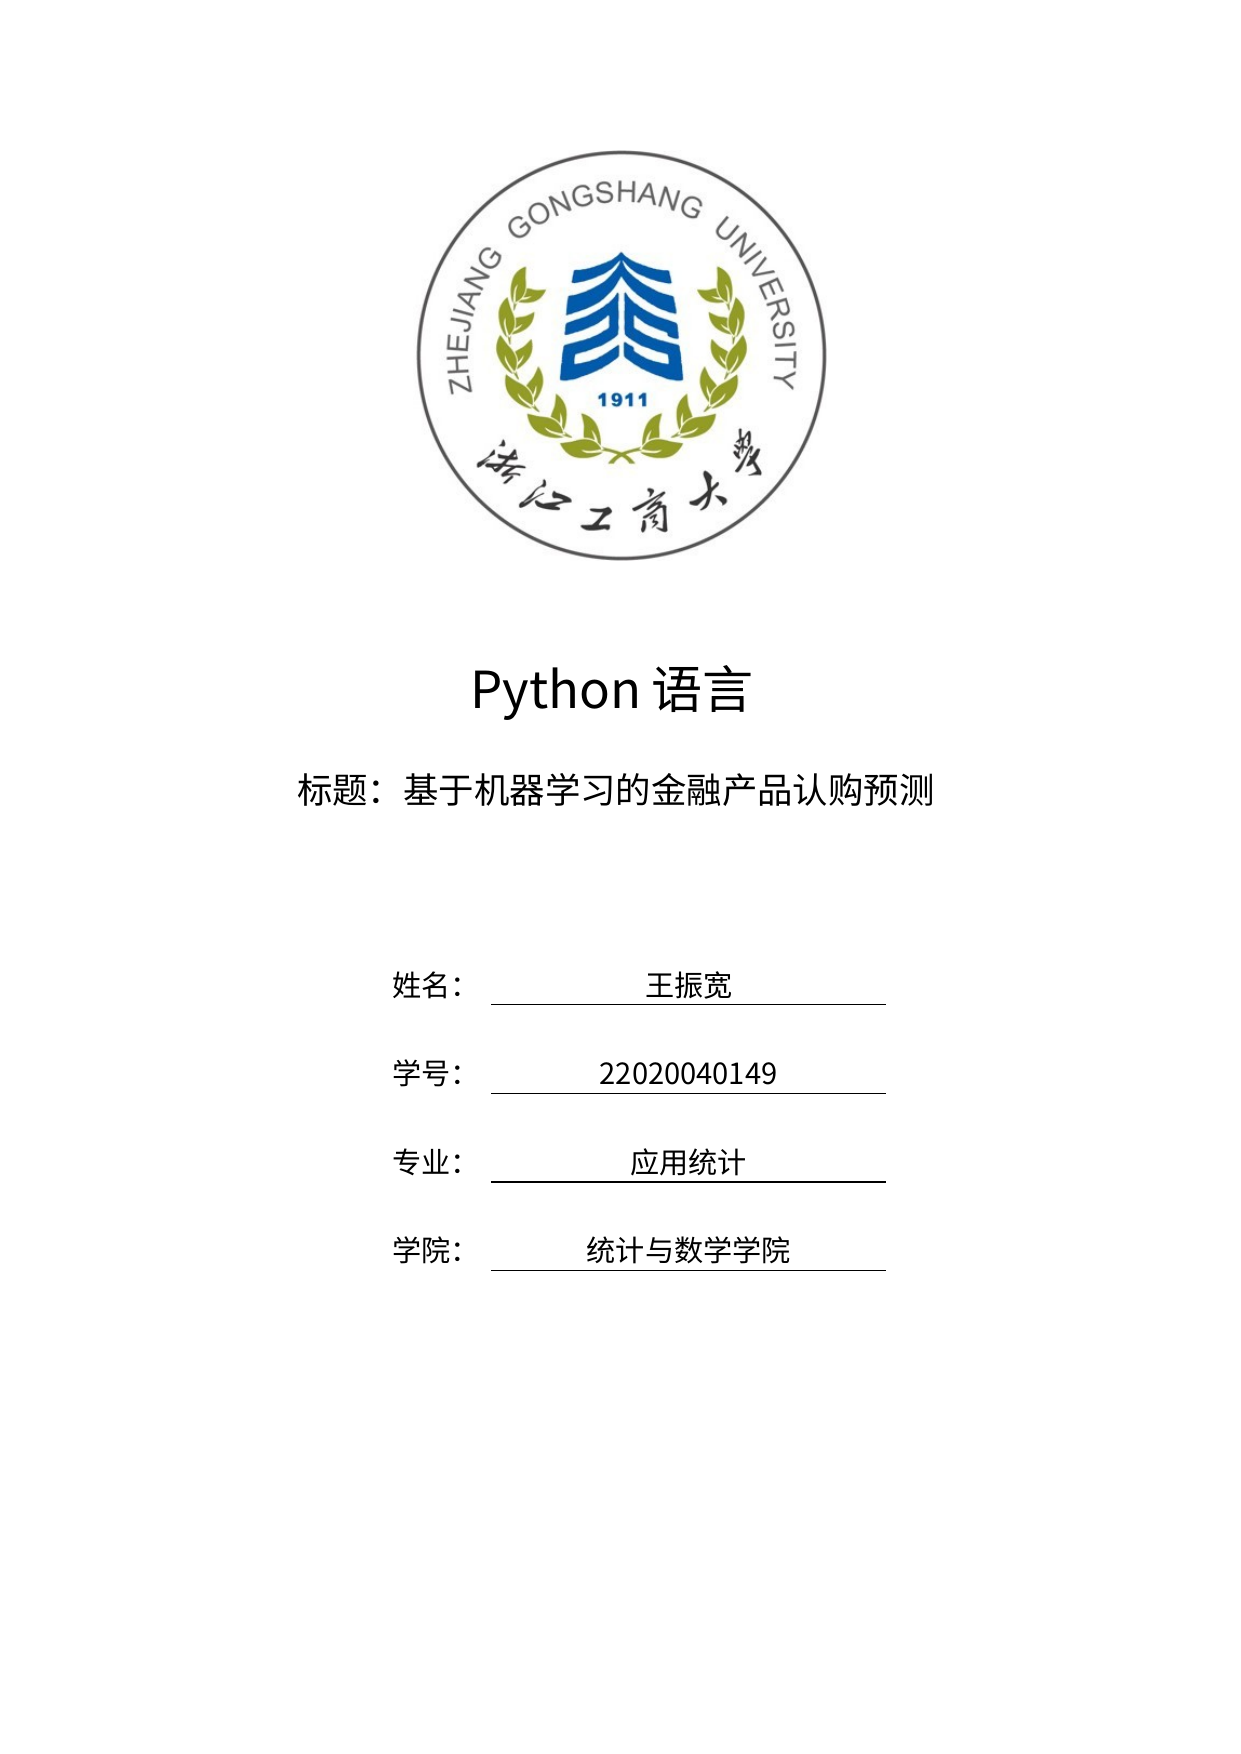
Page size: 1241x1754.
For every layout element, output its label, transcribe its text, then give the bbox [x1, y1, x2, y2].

picture [413, 150, 828, 561]
table_cell 学号： [354, 1004, 491, 1093]
table_header 王振宽 [491, 916, 886, 1004]
text Python语言 [187, 649, 1036, 723]
table_cell 专业： [354, 1093, 491, 1181]
table_header 姓名： [354, 916, 491, 1004]
table_cell 应用统计 [491, 1094, 886, 1181]
subtitle 标题：基于机器学习的金融产品认购预测 [187, 762, 1043, 813]
table_cell 统计与数学学院 [491, 1183, 886, 1270]
table_cell 22020040149 [491, 1005, 886, 1093]
table_cell 学院： [354, 1181, 491, 1270]
